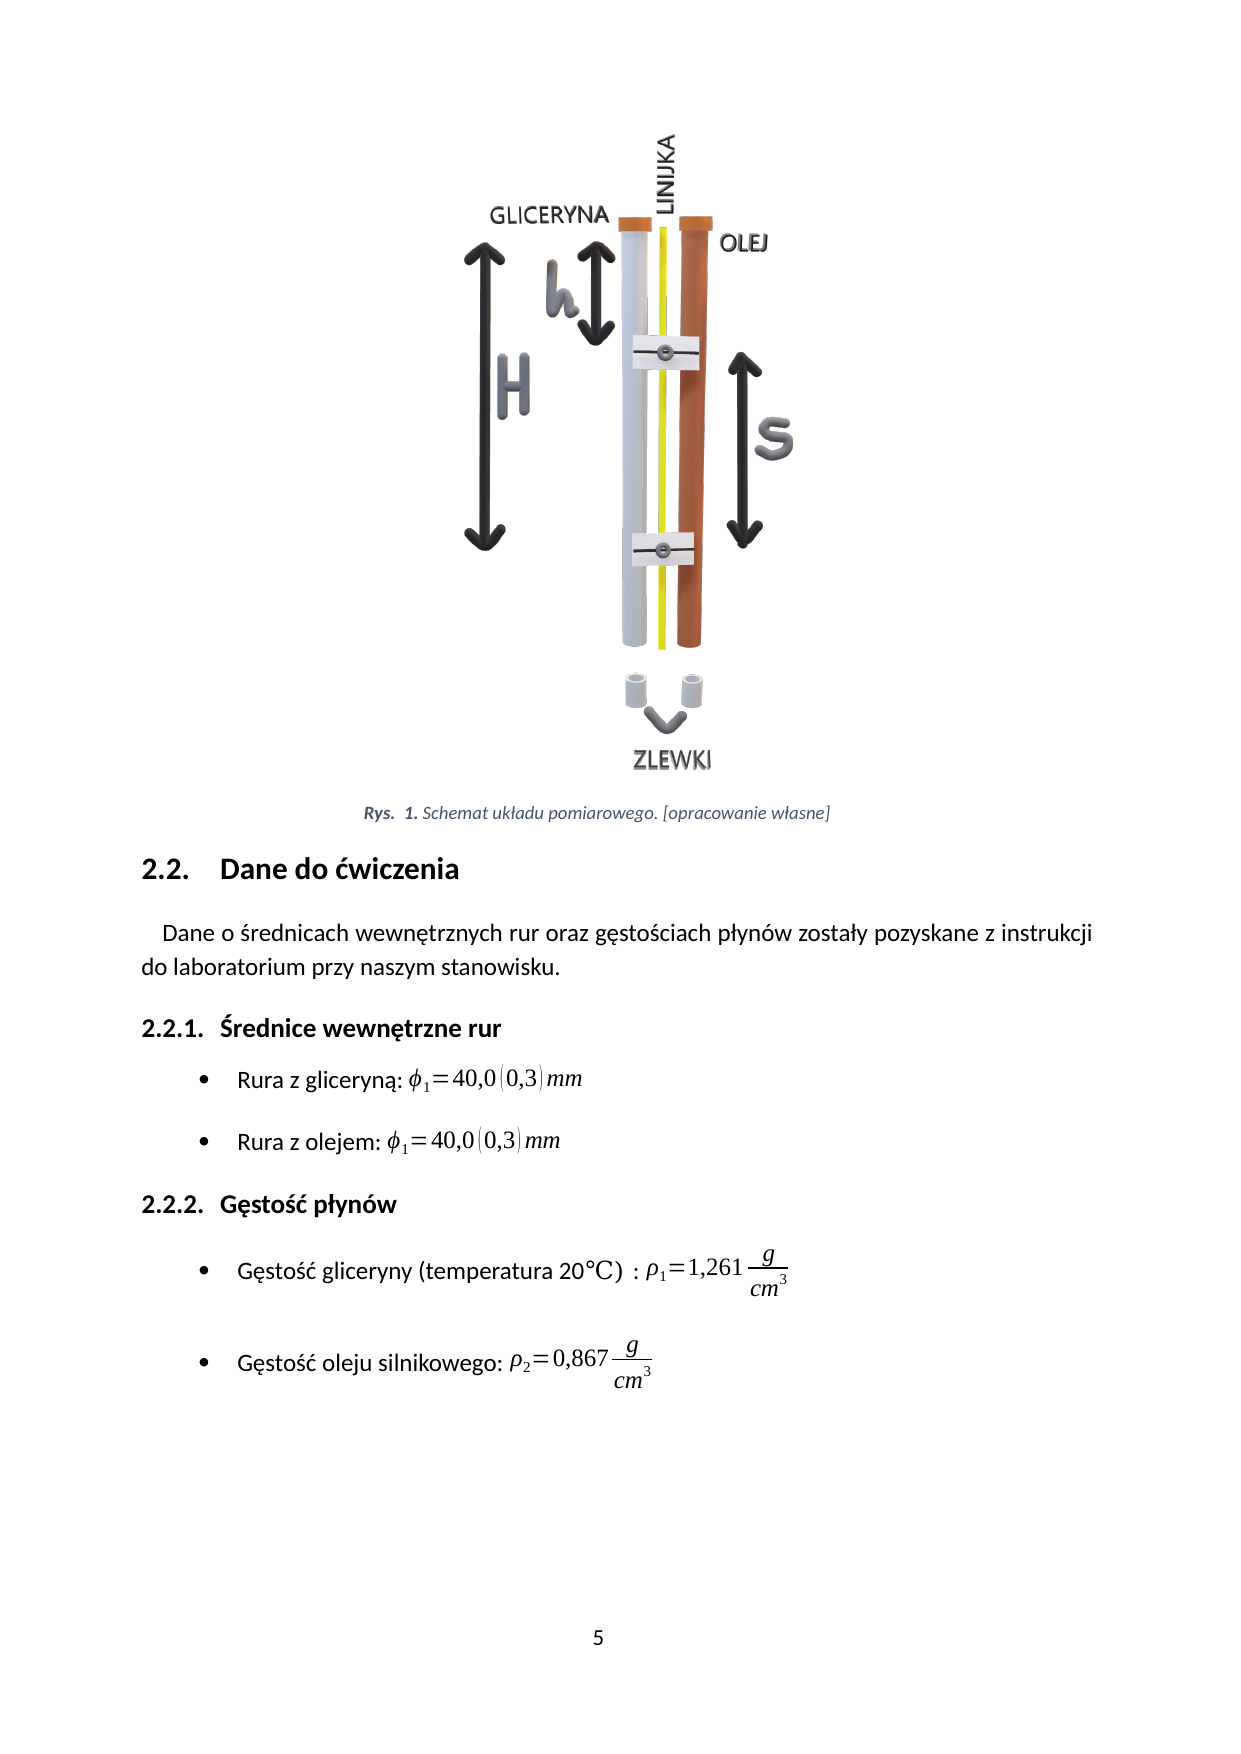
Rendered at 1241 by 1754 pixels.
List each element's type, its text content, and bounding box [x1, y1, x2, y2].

subtitle Gęstość płynów [141, 1187, 1109, 1220]
list Gęstość oleju silnikowego: [199, 1331, 1094, 1393]
text Dane o średnicach wewnętrznych rur oraz gęstościach płynów zostały pozyskane z instrukcji do laboratorium przy naszym stanowisku. [141, 917, 1094, 982]
list Rura z olejem: [199, 1125, 1094, 1158]
subtitle Średnice wewnętrzne rur [141, 1011, 1109, 1044]
list Rura z gliceryną: [199, 1063, 1094, 1096]
picture [462, 134, 794, 772]
subtitle Dane do ćwiczenia [141, 849, 1094, 887]
list Gęstość gliceryny (temperatura 20℃) : [199, 1239, 1094, 1302]
text Rys. 1. Schemat układu pomiarowego. [opracowanie własne] [87, 801, 1109, 824]
